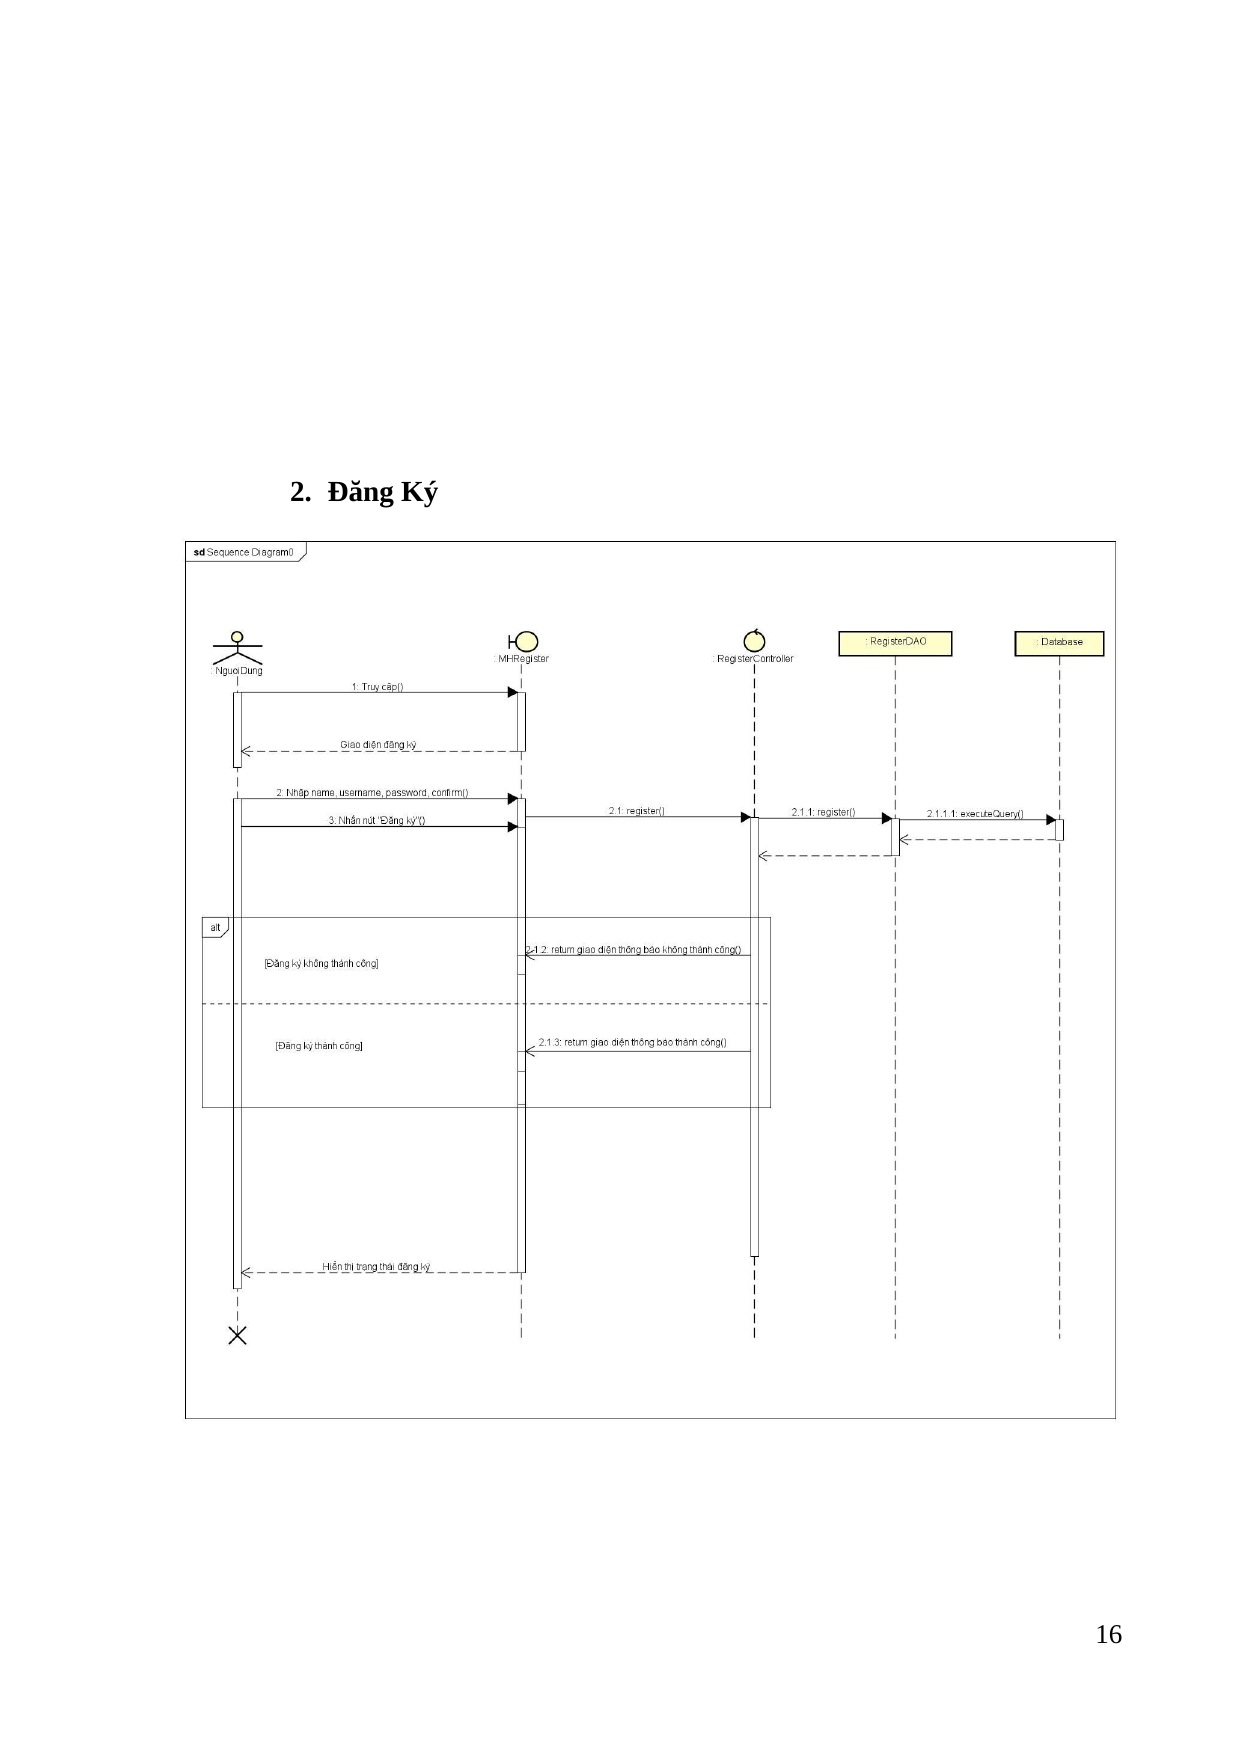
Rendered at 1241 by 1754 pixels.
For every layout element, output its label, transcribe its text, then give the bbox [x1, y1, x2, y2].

picture [177, 533, 1123, 1426]
list Đăng Ký [290, 474, 1122, 508]
